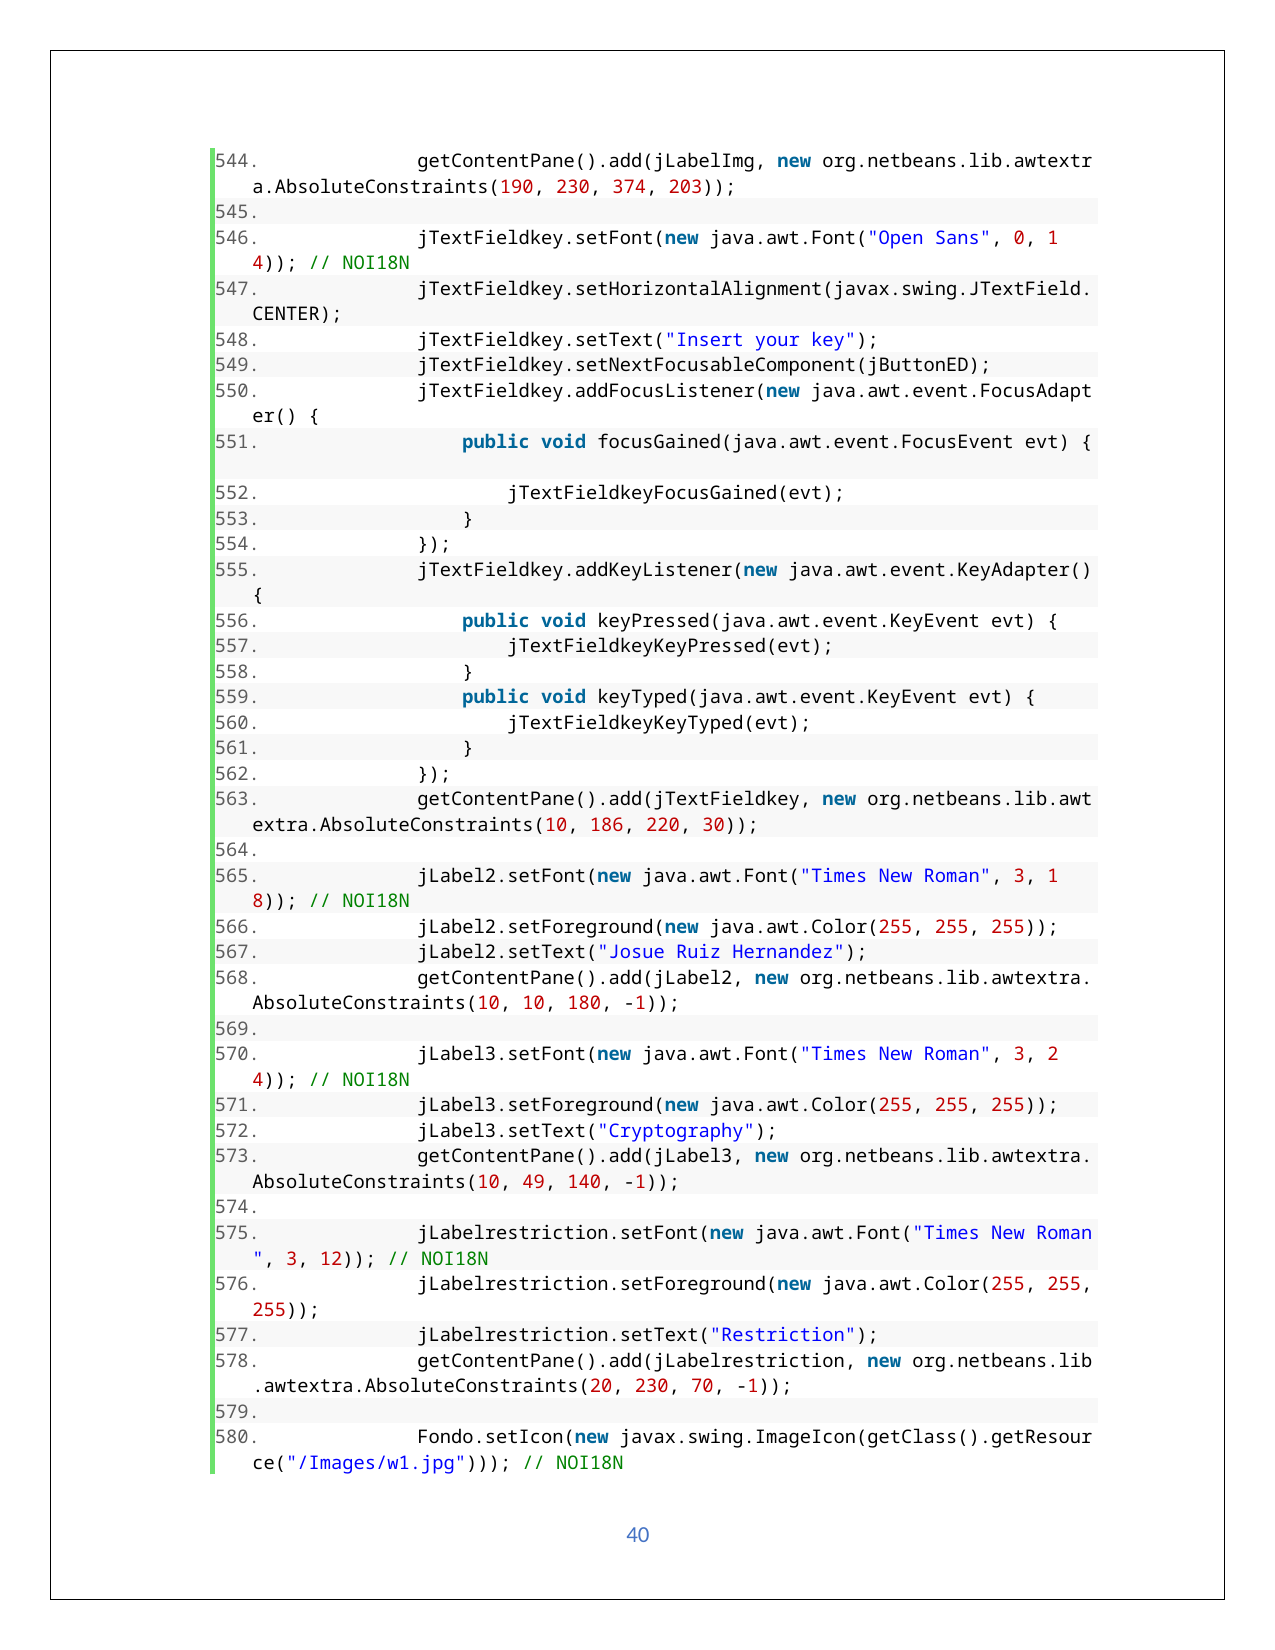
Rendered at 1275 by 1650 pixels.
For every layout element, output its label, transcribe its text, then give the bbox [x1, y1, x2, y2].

list getContentPane().add(jLabel2, new org.netbeans.lib.awtextra.AbsoluteConstraints(10, 10, 180, -1)); [215, 964, 1098, 1015]
list jLabelrestriction.setText("Restriction"); [215, 1321, 1098, 1347]
list } [215, 734, 1098, 760]
list jLabel2.setText("Josue Ruiz Hernandez"); [215, 939, 1098, 964]
list jTextFieldkeyFocusGained(evt); [215, 479, 1098, 505]
list jTextFieldkey.setHorizontalAlignment(javax.swing.JTextField.CENTER); [215, 275, 1098, 326]
list jLabel3.setFont(new java.awt.Font("Times New Roman", 3, 24)); // NOI18N [215, 1041, 1098, 1092]
list getContentPane().add(jLabelrestriction, new org.netbeans.lib.awtextra.AbsoluteConstraints(20, 230, 70, -1)); [215, 1347, 1098, 1398]
list }); [215, 530, 1098, 556]
list jLabel2.setFont(new java.awt.Font("Times New Roman", 3, 18)); // NOI18N [215, 862, 1098, 913]
list jTextFieldkeyKeyTyped(evt); [215, 709, 1098, 734]
list jLabel3.setText("Cryptography"); [215, 1117, 1098, 1143]
list public void keyPressed(java.awt.event.KeyEvent evt) { [215, 607, 1098, 632]
list jLabelrestriction.setForeground(new java.awt.Color(255, 255, 255)); [215, 1270, 1098, 1321]
list public void keyTyped(java.awt.event.KeyEvent evt) { [215, 683, 1098, 709]
list Fondo.setIcon(new javax.swing.ImageIcon(getClass().getResource("/Images/w1.jpg"))); // NOI18N [215, 1423, 1098, 1474]
list jTextFieldkeyKeyPressed(evt); [215, 632, 1098, 658]
list public void focusGained(java.awt.event.FocusEvent evt) { [215, 428, 1098, 479]
list jTextFieldkey.addFocusListener(new java.awt.event.FocusAdapter() { [215, 377, 1098, 428]
list } [215, 505, 1098, 530]
list getContentPane().add(jTextFieldkey, new org.netbeans.lib.awtextra.AbsoluteConstraints(10, 186, 220, 30)); [215, 786, 1098, 837]
list jTextFieldkey.setFont(new java.awt.Font("Open Sans", 0, 14)); // NOI18N [215, 224, 1098, 275]
list getContentPane().add(jLabelImg, new org.netbeans.lib.awtextra.AbsoluteConstraints(190, 230, 374, 203)); [210, 147, 1098, 198]
list jLabelrestriction.setFont(new java.awt.Font("Times New Roman", 3, 12)); // NOI18N [215, 1219, 1098, 1270]
list }); [215, 760, 1098, 786]
list getContentPane().add(jLabel3, new org.netbeans.lib.awtextra.AbsoluteConstraints(10, 49, 140, -1)); [215, 1143, 1098, 1194]
list } [215, 658, 1098, 683]
list jTextFieldkey.setNextFocusableComponent(jButtonED); [215, 352, 1098, 377]
list jTextFieldkey.setText("Insert your key"); [215, 326, 1098, 352]
list jLabel3.setForeground(new java.awt.Color(255, 255, 255)); [215, 1092, 1098, 1117]
list jLabel2.setForeground(new java.awt.Color(255, 255, 255)); [215, 913, 1098, 939]
list jTextFieldkey.addKeyListener(new java.awt.event.KeyAdapter() { [215, 556, 1098, 607]
